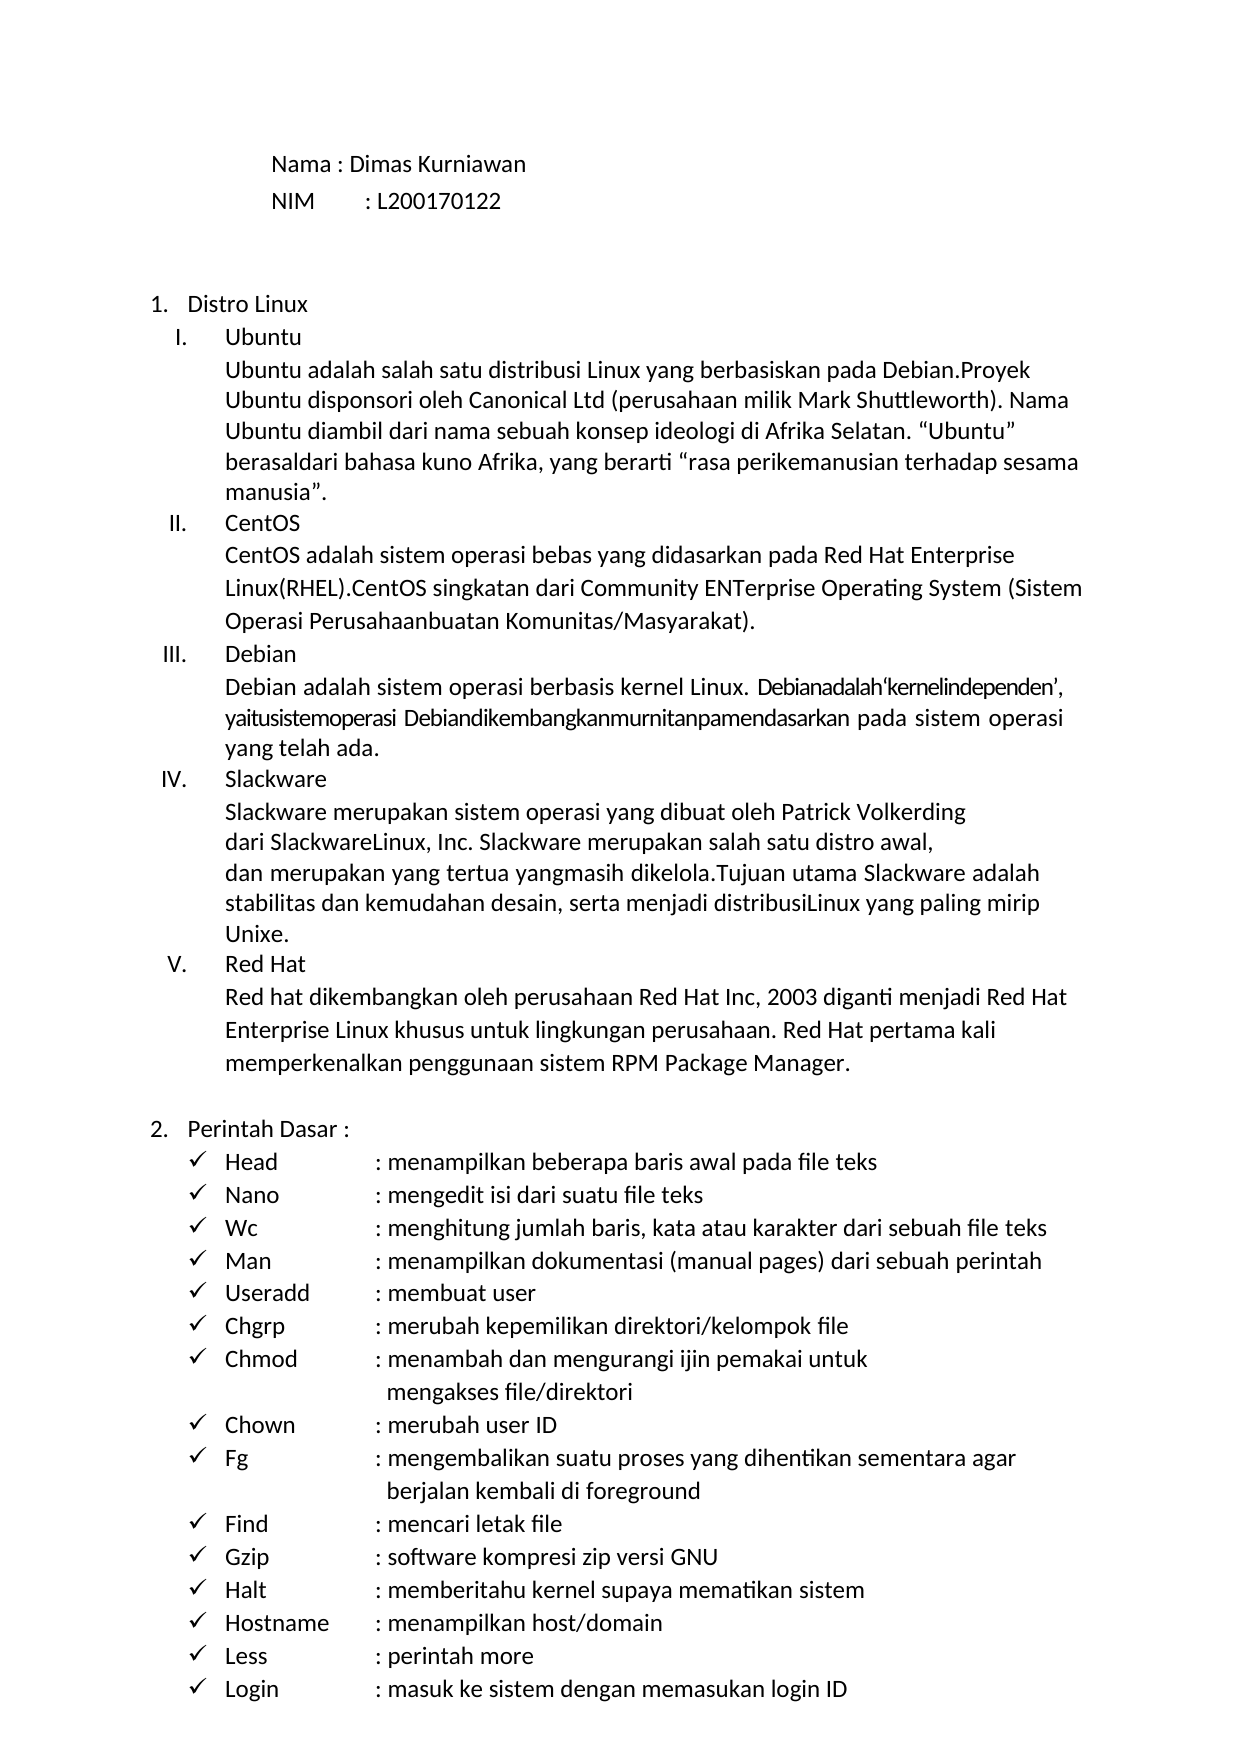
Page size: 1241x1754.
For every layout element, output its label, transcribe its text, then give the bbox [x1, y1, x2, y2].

list Ubuntu [187, 321, 1096, 352]
text CentOS adalah sistem operasi bebas yang didasarkan pada Red Hat Enterprise Linux(RHEL).CentOS singkatan dari Community ENTerprise Operating System (Sistem Operasi Perusahaanbuatan Komunitas/Masyarakat). [225, 540, 1085, 636]
list Nano : mengedit isi dari suatu file teks [187, 1179, 1096, 1209]
list Login : masuk ke sistem dengan memasukan login ID [187, 1673, 1096, 1703]
list Gzip : software kompresi zip versi GNU [187, 1541, 1096, 1571]
text NIM : L200170122 [225, 185, 591, 216]
list Red Hat [187, 948, 1096, 979]
list Halt : memberitahu kernel supaya mematikan sistem [187, 1574, 1096, 1604]
list Hostname : menampilkan host/domain [187, 1607, 1096, 1637]
list Chmod : menambah dan mengurangi ijin pemakai untuk mengakses file/direktori [187, 1343, 986, 1407]
text dan merupakan yang tertua yangmasih dikelola.Tujuan utama Slackware adalah stabilitas dan kemudahan desain, serta menjadi distribusiLinux yang paling mirip Unixe. [225, 857, 1041, 948]
list Man : menampilkan dokumentasi (manual pages) dari sebuah perintah [187, 1245, 1096, 1275]
list Chgrp : merubah kepemilikan direktori/kelompok file [187, 1311, 1096, 1341]
list Debian [187, 638, 1096, 669]
list Useradd : membuat user [187, 1277, 1096, 1308]
list Head : menampilkan beberapa baris awal pada file teks [187, 1146, 1096, 1176]
text Nama : Dimas Kurniawan [225, 148, 591, 178]
list Less : perintah more [187, 1640, 1096, 1670]
list Fg : mengembalikan suatu proses yang dihentikan sementara agar berjalan kembali di foreground [187, 1442, 1017, 1506]
list Find : mencari letak file [187, 1508, 1096, 1538]
list CentOS [187, 507, 1096, 537]
list Distro Linux [150, 288, 1096, 319]
text Ubuntu adalah salah satu distribusi Linux yang berbasiskan pada Debian.Proyek Ubuntu disponsori oleh Canonical Ltd (perusahaan milik Mark Shuttleworth). Nama Ubuntu diambil dari nama sebuah konsep ideologi di Afrika Selatan. “Ubuntu” berasaldari bahasa kuno Afrika, yang berarti “rasa perikemanusian terhadap sesama manusia”. [225, 354, 1081, 507]
text Red hat dikembangkan oleh perusahaan Red Hat Inc, 2003 diganti menjadi Red Hat Enterprise Linux khusus untuk lingkungan perusahaan. Red Hat pertama kali memperkenalkan penggunaan sistem RPM Package Manager. [225, 981, 1069, 1078]
list Slackware [187, 763, 1096, 793]
list Perintah Dasar : [150, 1113, 1096, 1143]
text Debian adalah sistem operasi berbasis kernel Linux. Debianadalah‘kernelindependen’, yaitusistemoperasi Debiandikembangkanmurnitanpamendasarkan pada sistem operasi yang telah ada. [225, 671, 1064, 763]
list Chown : merubah user ID [187, 1409, 1096, 1440]
list Wc : menghitung jumlah baris, kata atau karakter dari sebuah file teks [187, 1212, 1096, 1242]
text Slackware merupakan sistem operasi yang dibuat oleh Patrick Volkerding dari SlackwareLinux, Inc. Slackware merupakan salah satu distro awal, [225, 796, 968, 857]
